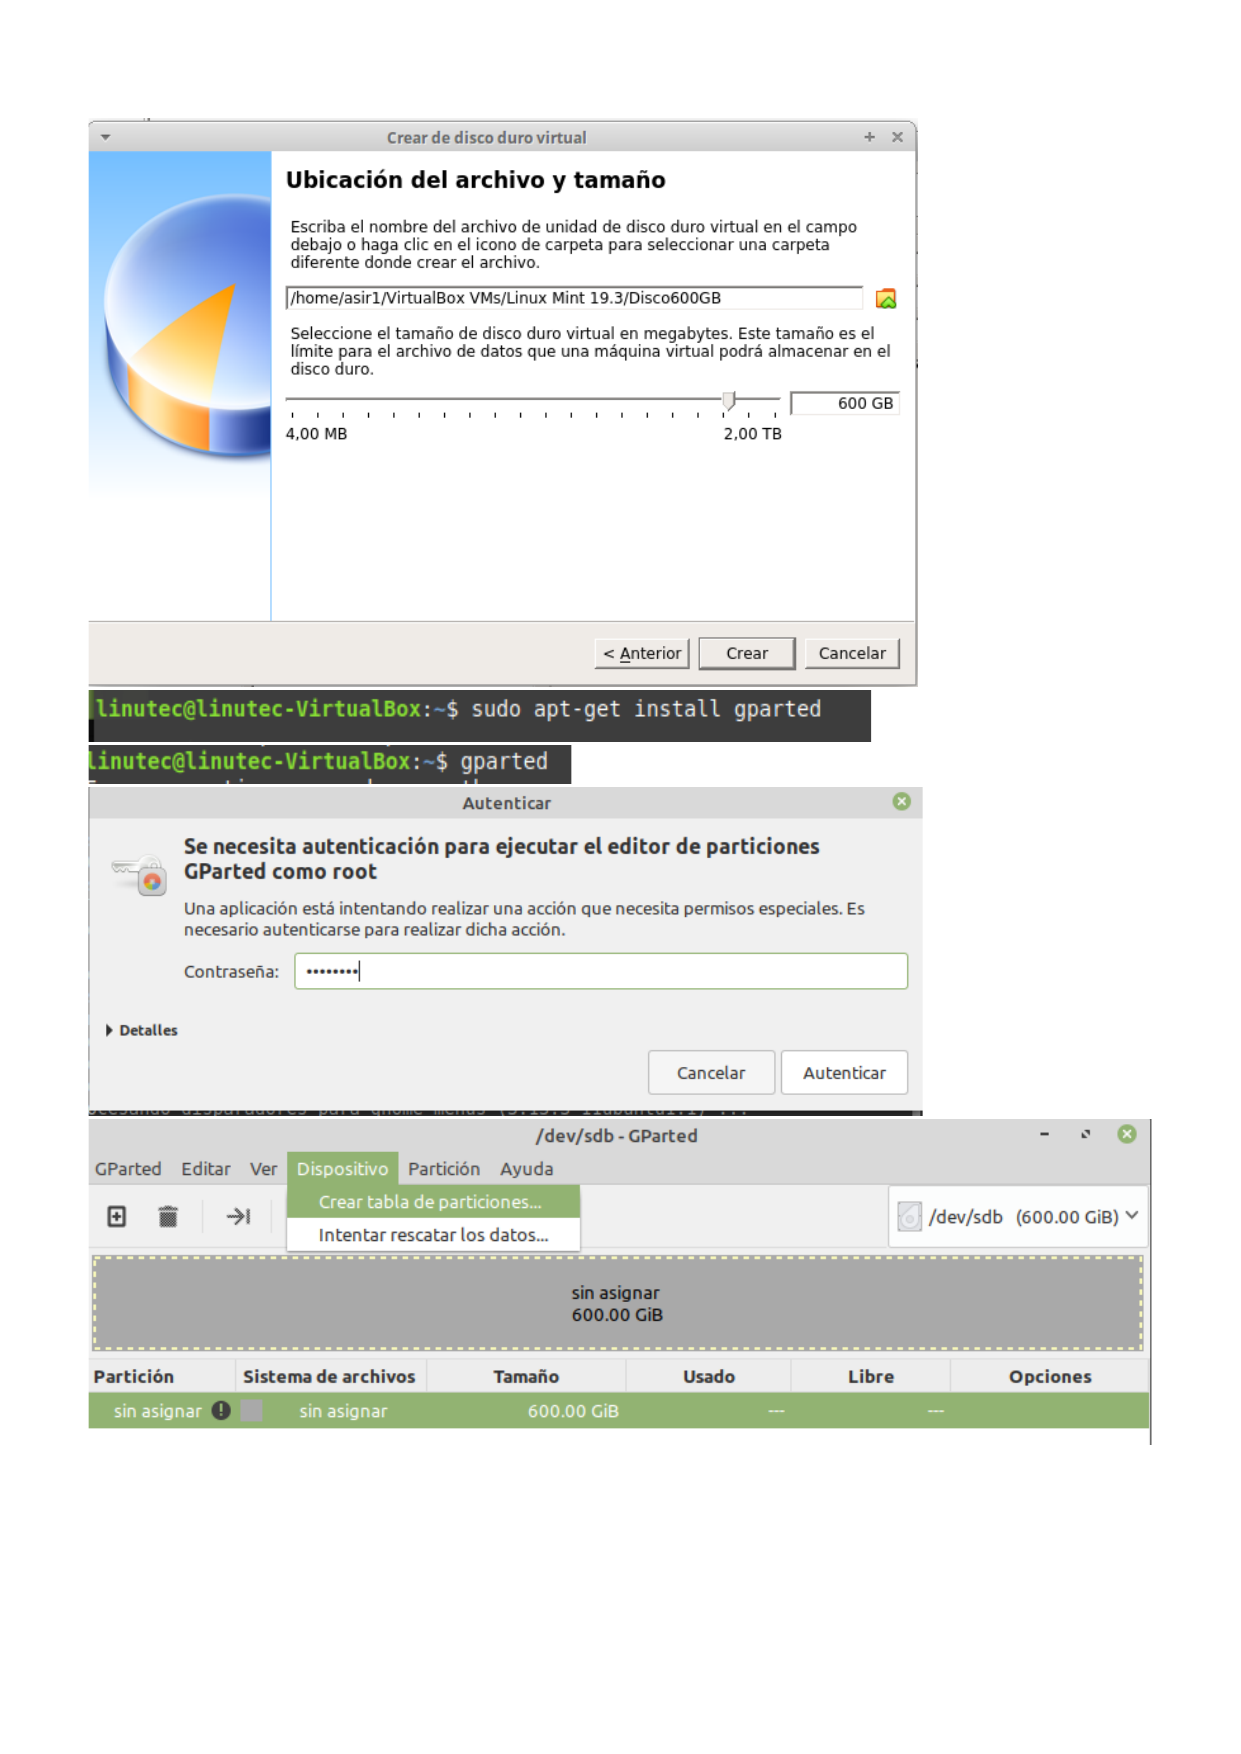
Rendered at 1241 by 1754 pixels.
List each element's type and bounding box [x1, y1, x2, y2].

picture [88, 1119, 1152, 1445]
picture [88, 787, 923, 1116]
picture [88, 745, 572, 784]
picture [88, 690, 872, 742]
picture [88, 118, 918, 687]
